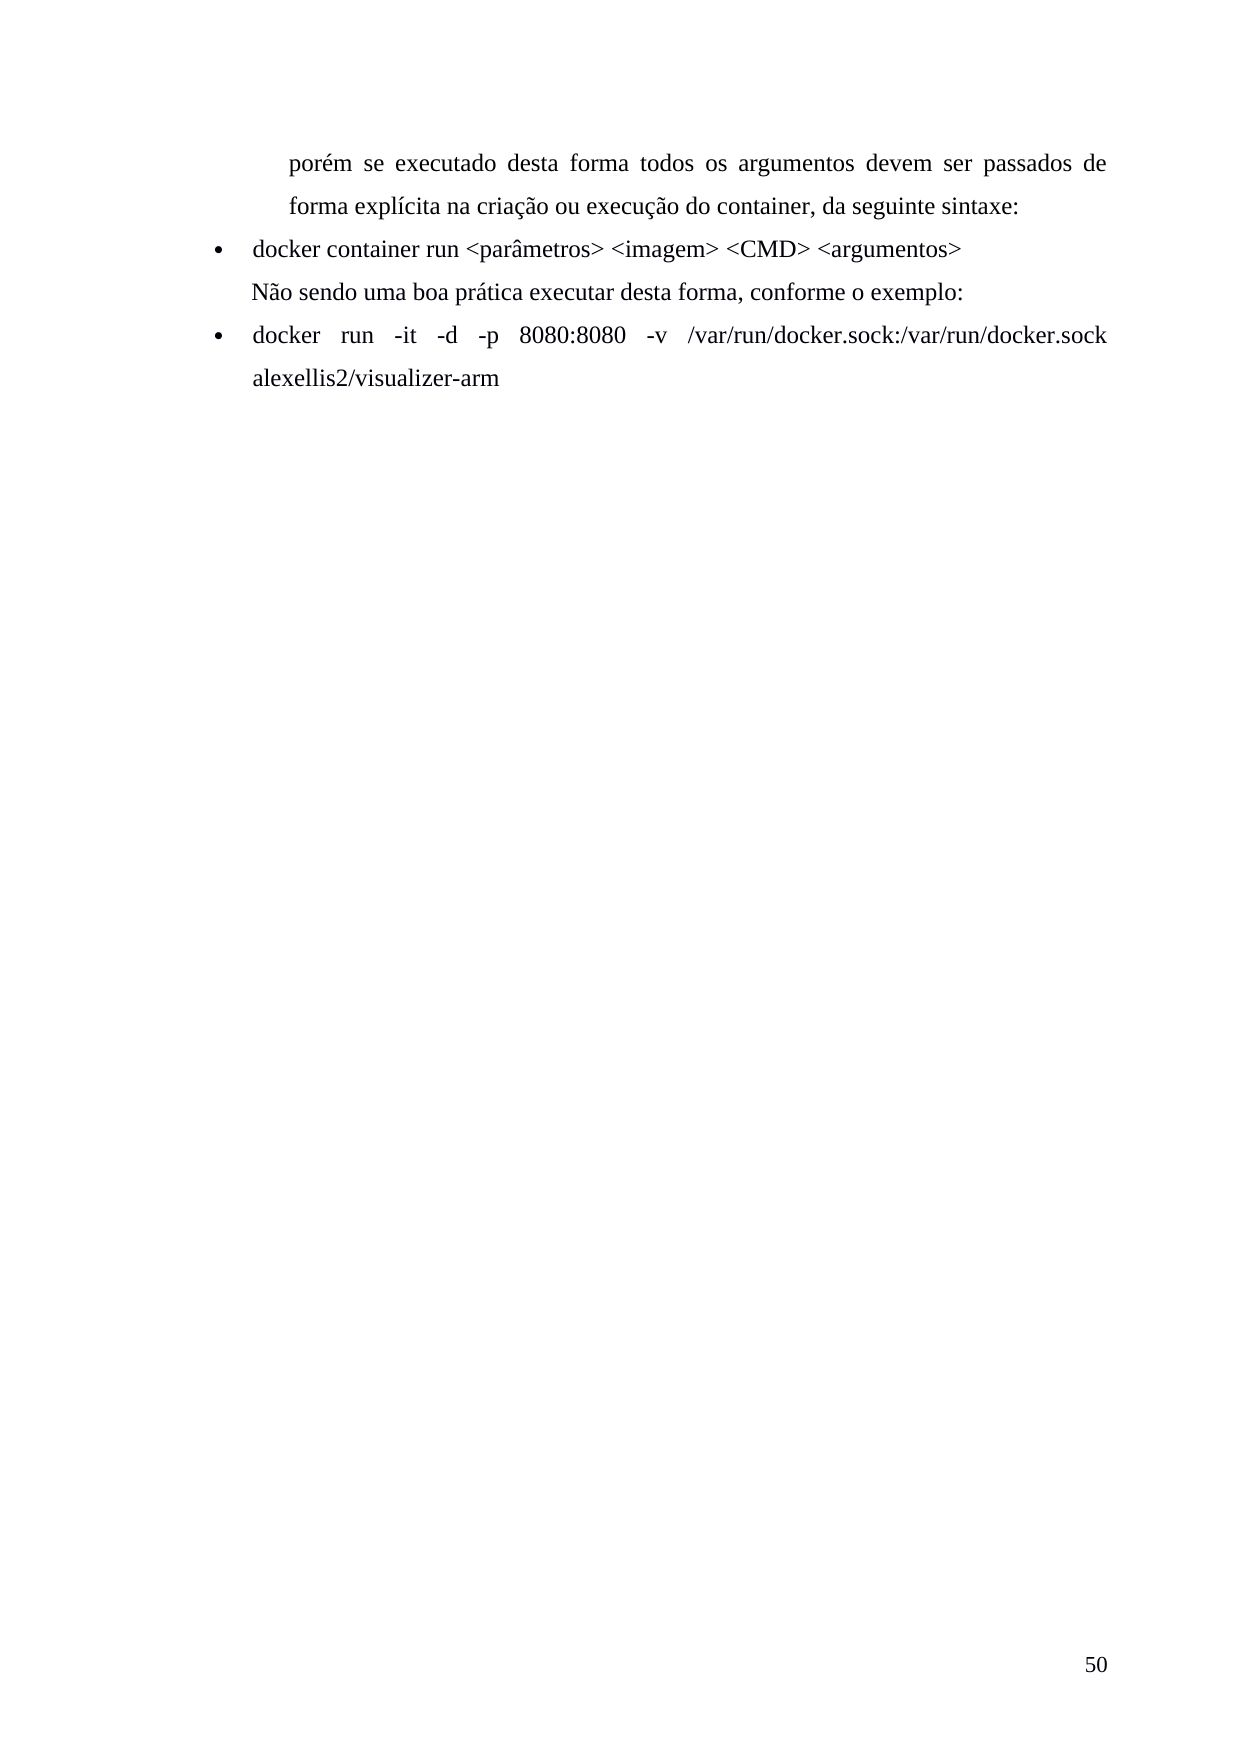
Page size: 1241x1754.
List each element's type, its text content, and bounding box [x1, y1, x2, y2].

list docker container run <parâmetros> <imagem> <CMD> <argumentos> [215, 234, 1107, 263]
list docker run -it -d -p 8080:8080 -v /var/run/docker.sock:/var/run/docker.sock alexellis2/visualizer-arm [215, 320, 1107, 392]
list Não sendo uma boa prática executar desta forma, conforme o exemplo: [177, 277, 1107, 306]
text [288, 148, 1107, 219]
